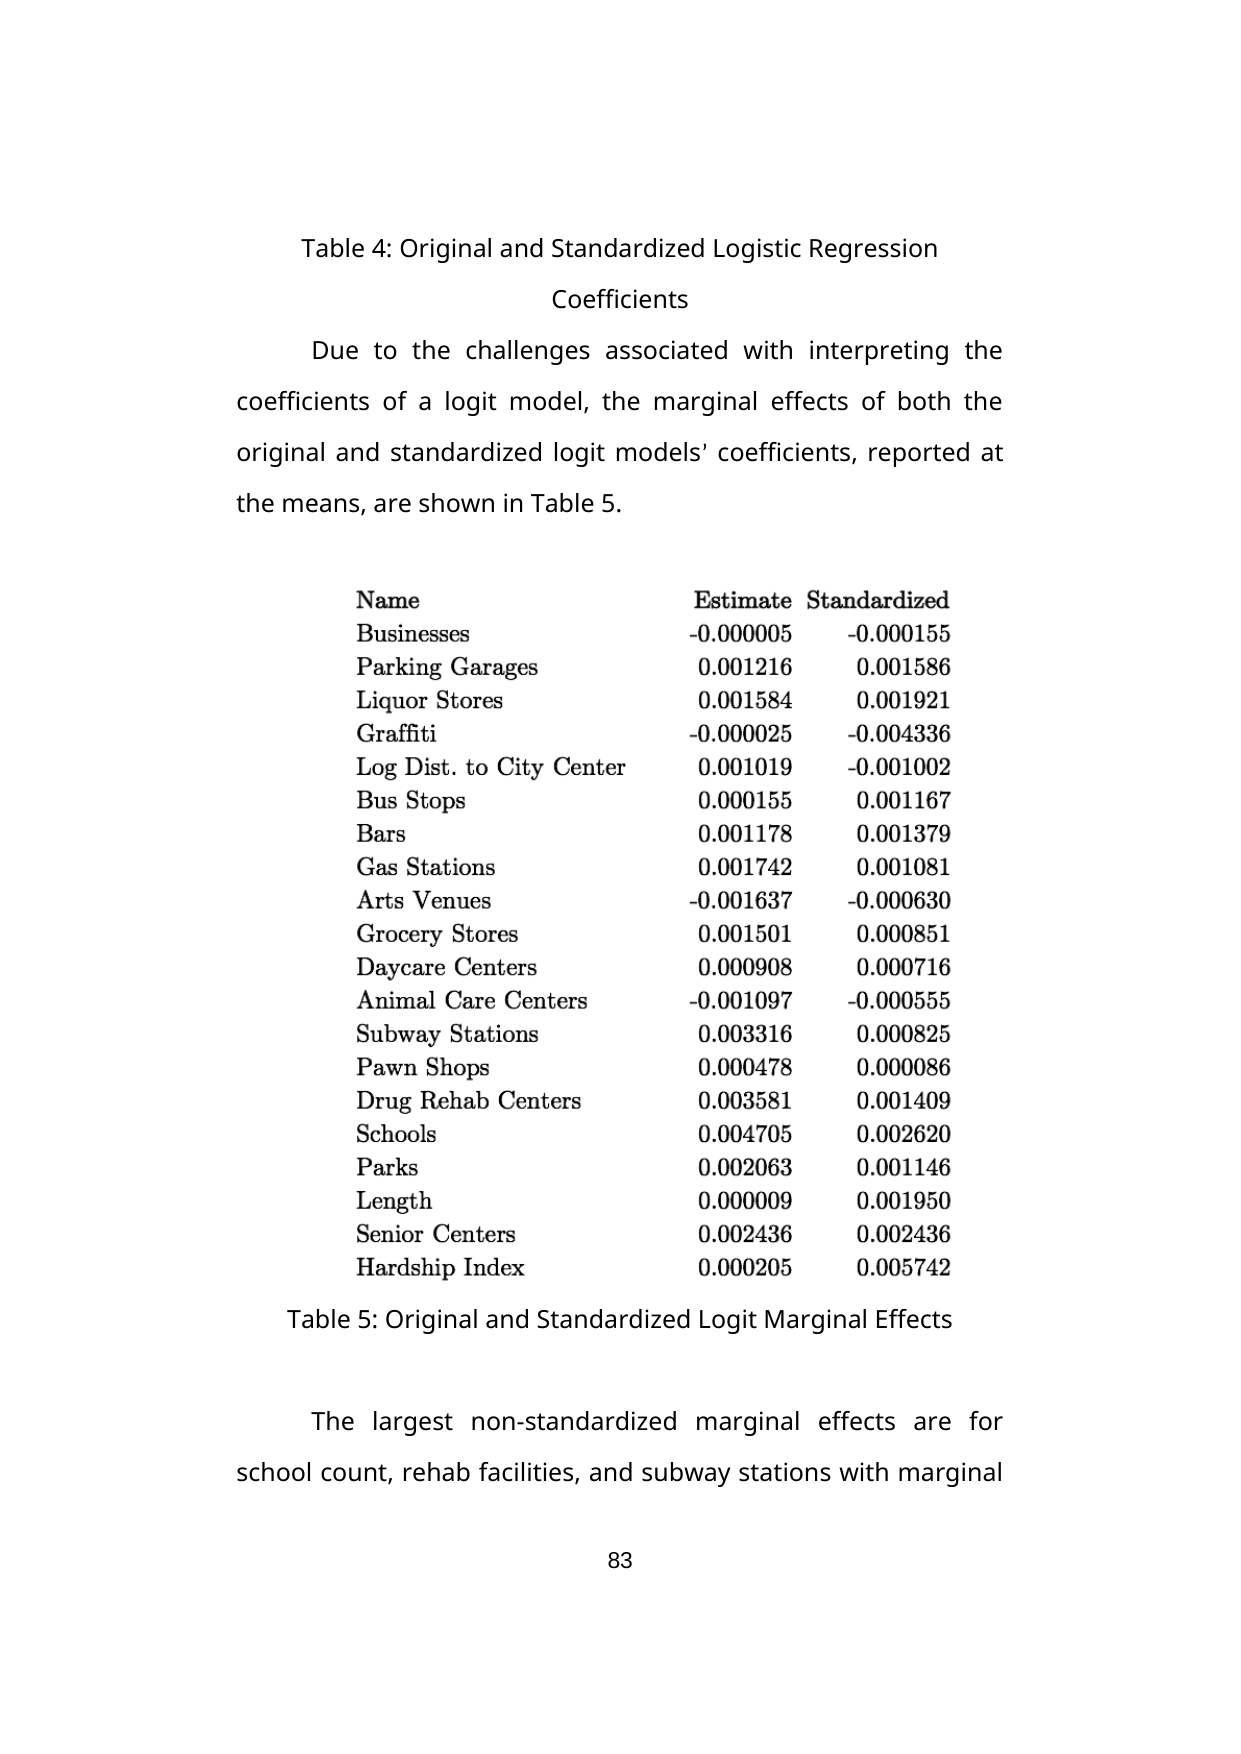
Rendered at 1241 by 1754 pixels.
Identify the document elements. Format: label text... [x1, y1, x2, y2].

text Table 5: Original and Standardized Logit Marginal Effects [236, 1302, 1004, 1336]
picture [352, 579, 963, 1288]
text Due to the challenges associated with interpreting the coefficients of a logit model, the marginal effects of both the original and standardized logit models’ coefficients, reported at the means, are shown in Table 5. [236, 332, 1004, 519]
text Table 4: Original and Standardized Logistic Regression Coefficients [236, 230, 1004, 315]
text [236, 1404, 1004, 1489]
